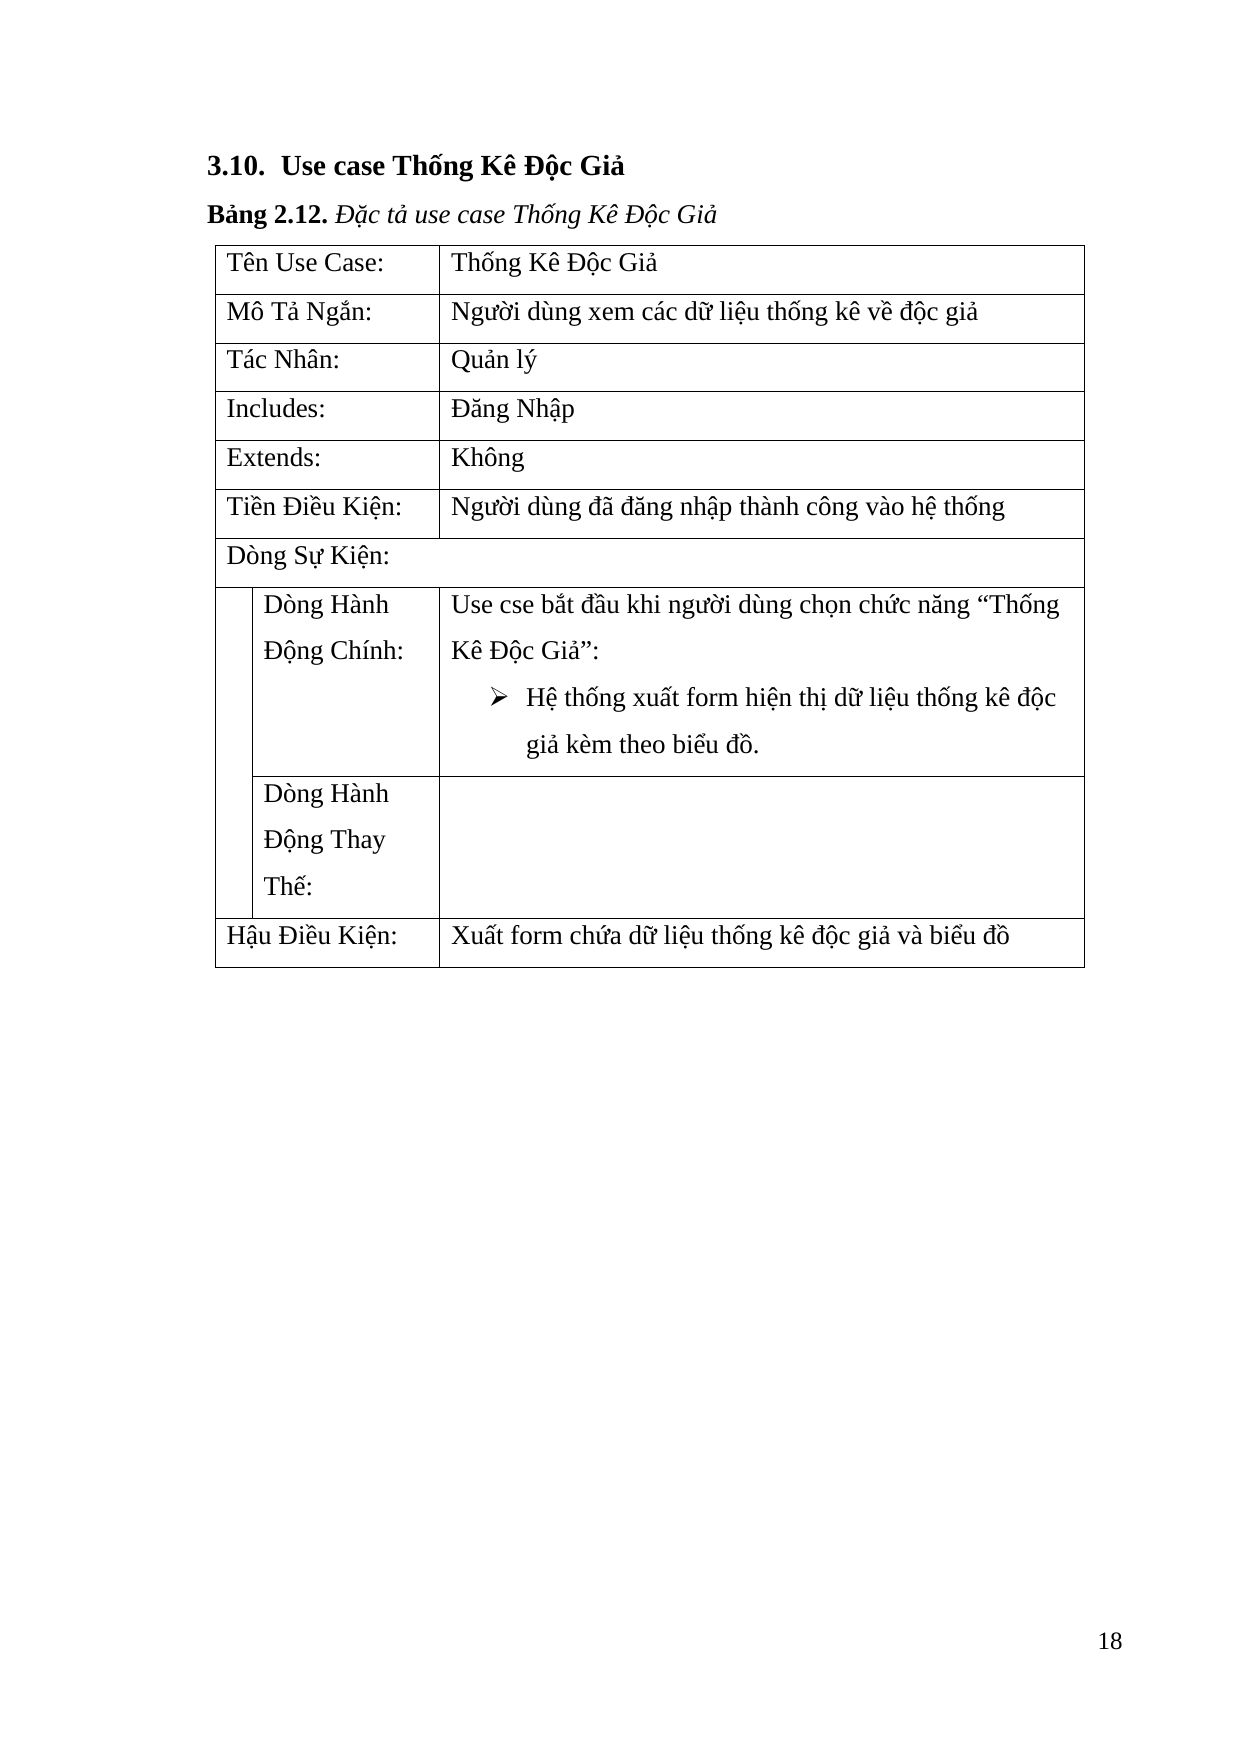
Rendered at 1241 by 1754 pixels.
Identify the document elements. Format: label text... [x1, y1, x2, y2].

table_cell Hậu Điều Kiện: [216, 919, 439, 967]
list Use case Thống Kê Độc Giả [207, 148, 1122, 181]
table_cell Xuất form chứa dữ liệu thống kê độc giả và biểu đồ [440, 919, 1084, 967]
table_cell Không [440, 441, 1084, 489]
table_cell Mô Tả Ngắn: [216, 295, 439, 342]
text Bảng 2.12. Đặc tả use case Thống Kê Độc Giả [207, 198, 1122, 229]
table_cell Includes: [216, 392, 439, 440]
table_cell Đăng Nhập [440, 392, 1084, 440]
table_cell Tiền Điều Kiện: [216, 490, 439, 538]
table_cell Dòng Hành Động Thay Thế: [253, 777, 439, 918]
table_cell Dòng Hành Động Chính: [253, 588, 439, 776]
table_cell Use cse bắt đầu khi người dùng chọn chức năng “Thống Kê Độc Giả”: Hệ thống xuất form hiện thị dữ liệu thống kê độc giả kèm theo biểu đồ. [440, 588, 1084, 776]
table_cell Quản lý [440, 344, 1084, 391]
table_cell [216, 588, 252, 918]
table_cell Tác Nhân: [216, 344, 439, 391]
table_header Thống Kê Độc Giả [440, 246, 1084, 293]
table_header Tên Use Case: [216, 246, 439, 293]
table_cell Người dùng xem các dữ liệu thống kê về độc giả [440, 295, 1084, 342]
table_cell [440, 777, 1084, 918]
table_cell Người dùng đã đăng nhập thành công vào hệ thống [440, 490, 1084, 538]
table_cell Extends: [216, 441, 439, 489]
table_cell Dòng Sự Kiện: [216, 539, 1084, 587]
